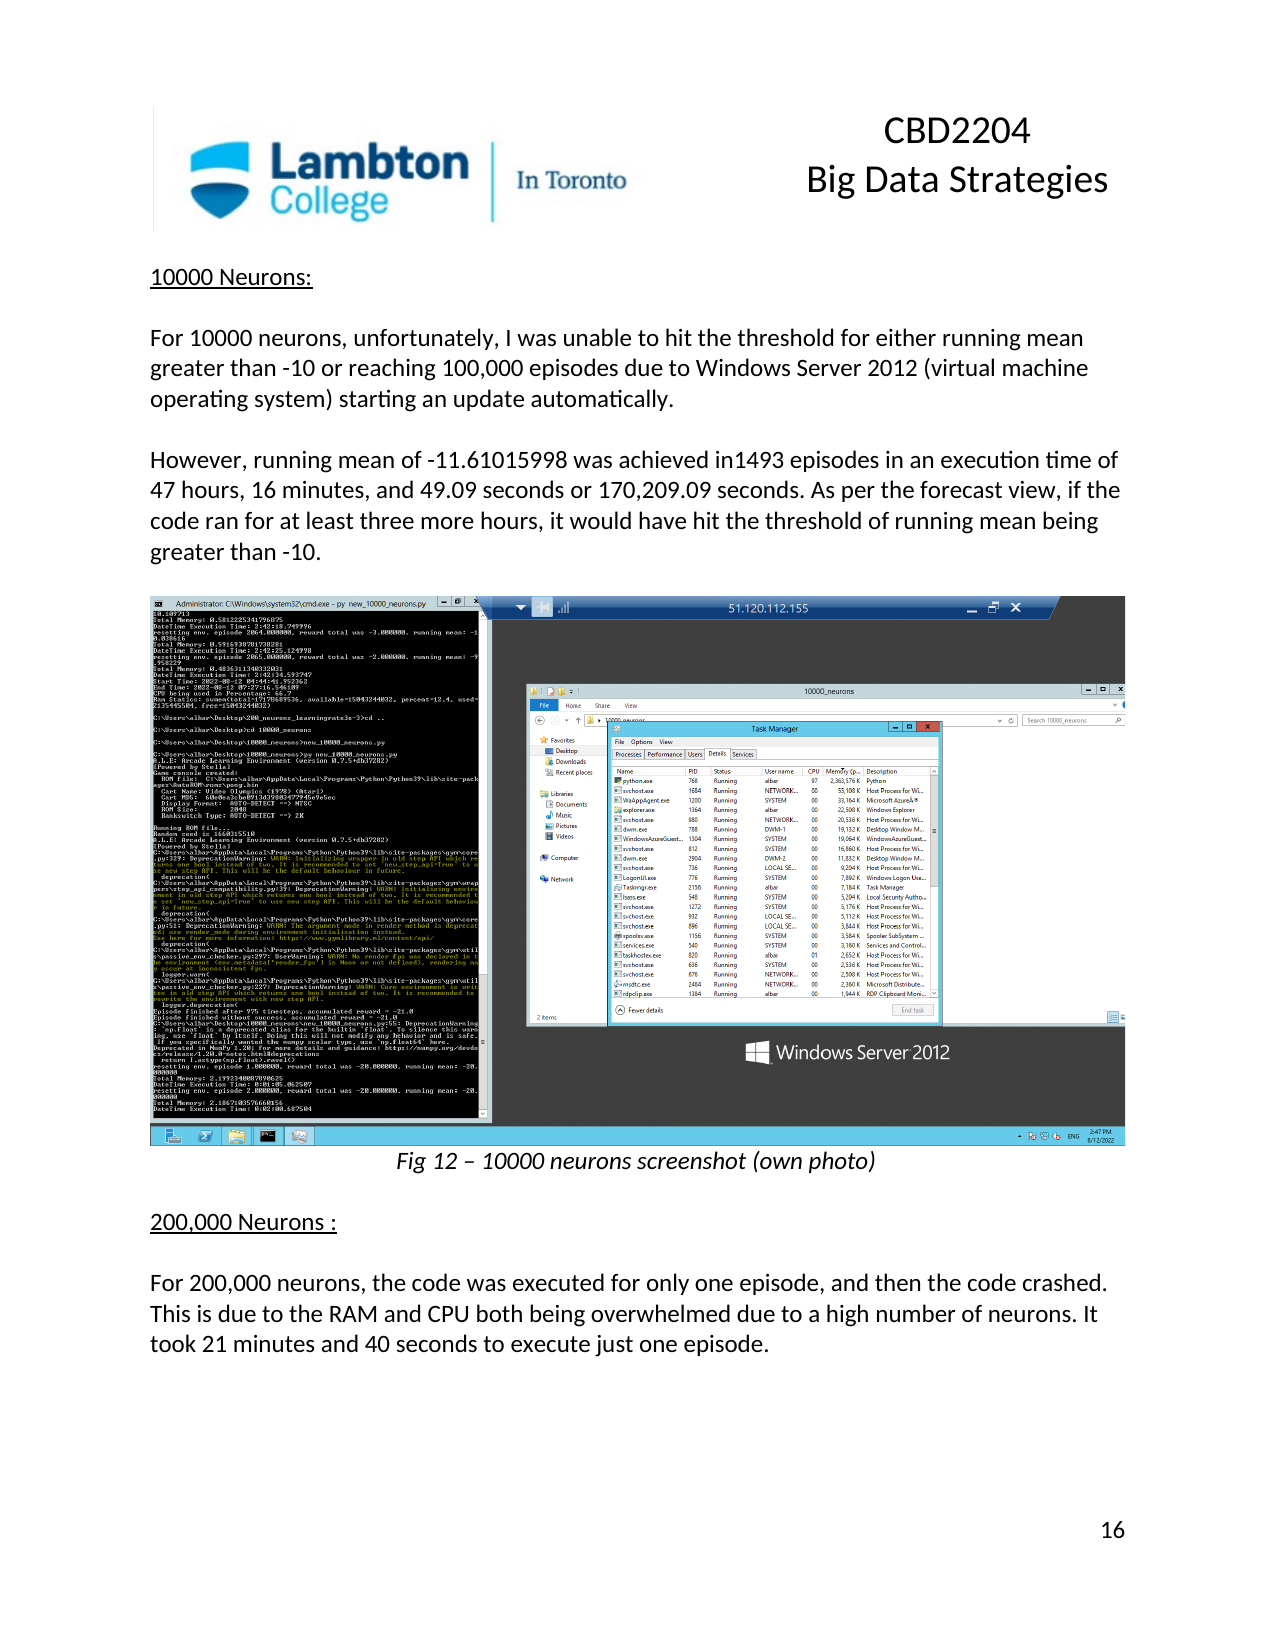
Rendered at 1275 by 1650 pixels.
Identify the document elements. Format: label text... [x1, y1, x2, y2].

text However, running mean of -11.61015998 was achieved in1493 episodes in an execution time of 47 hours, 16 minutes, and 49.09 seconds or 170,209.09 seconds. As per the forecast view, if the code ran for at least three more hours, it would have hit the threshold of running mean being greater than -10. [150, 444, 1125, 566]
text For 10000 neurons, unfortunately, I was unable to hit the threshold for either running mean greater than -10 or reaching 100,000 episodes due to Windows Server 2012 (virtual machine operating system) starting an update automatically. [150, 322, 1125, 414]
text Fig 12 – 10000 neurons screenshot (own photo) [150, 1146, 1125, 1176]
picture [150, 596, 1125, 1146]
text 10000 Neurons: [150, 261, 1125, 292]
text 200,000 Neurons : [150, 1206, 1125, 1237]
picture [152, 105, 653, 231]
text For 200,000 neurons, the code was executed for only one episode, and then the code crashed. This is due to the RAM and CPU both being overwhelmed due to a high number of neurons. It took 21 minutes and 40 seconds to execute just one episode. [150, 1267, 1125, 1359]
